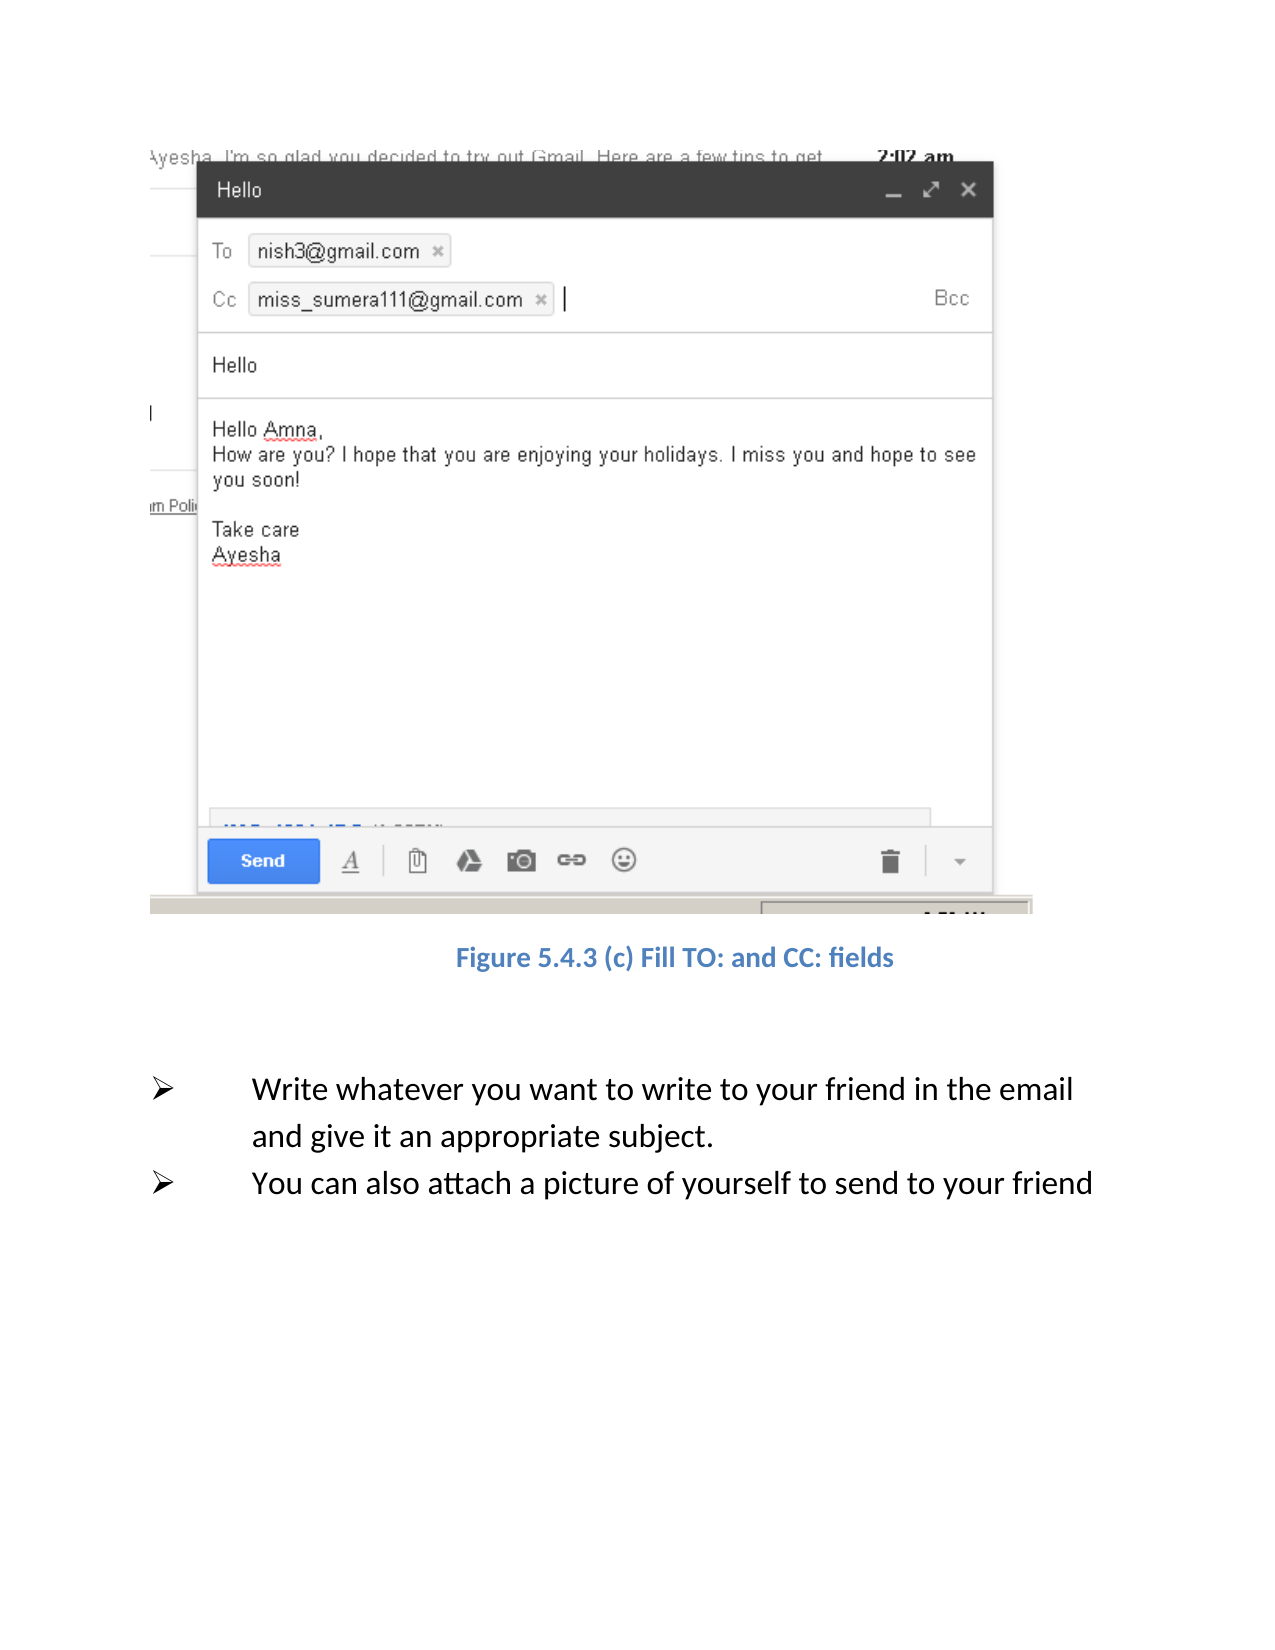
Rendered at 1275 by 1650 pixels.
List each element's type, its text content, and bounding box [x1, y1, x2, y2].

list Figure 5.4.3 (c) Fill TO: and CC: fields [225, 939, 1125, 975]
picture [150, 150, 1033, 914]
list Write whatever you want to write to your friend in the email and give it an appropriate subject. [150, 1068, 1125, 1156]
list You can also attach a picture of yourself to send to your friend [150, 1162, 1125, 1203]
